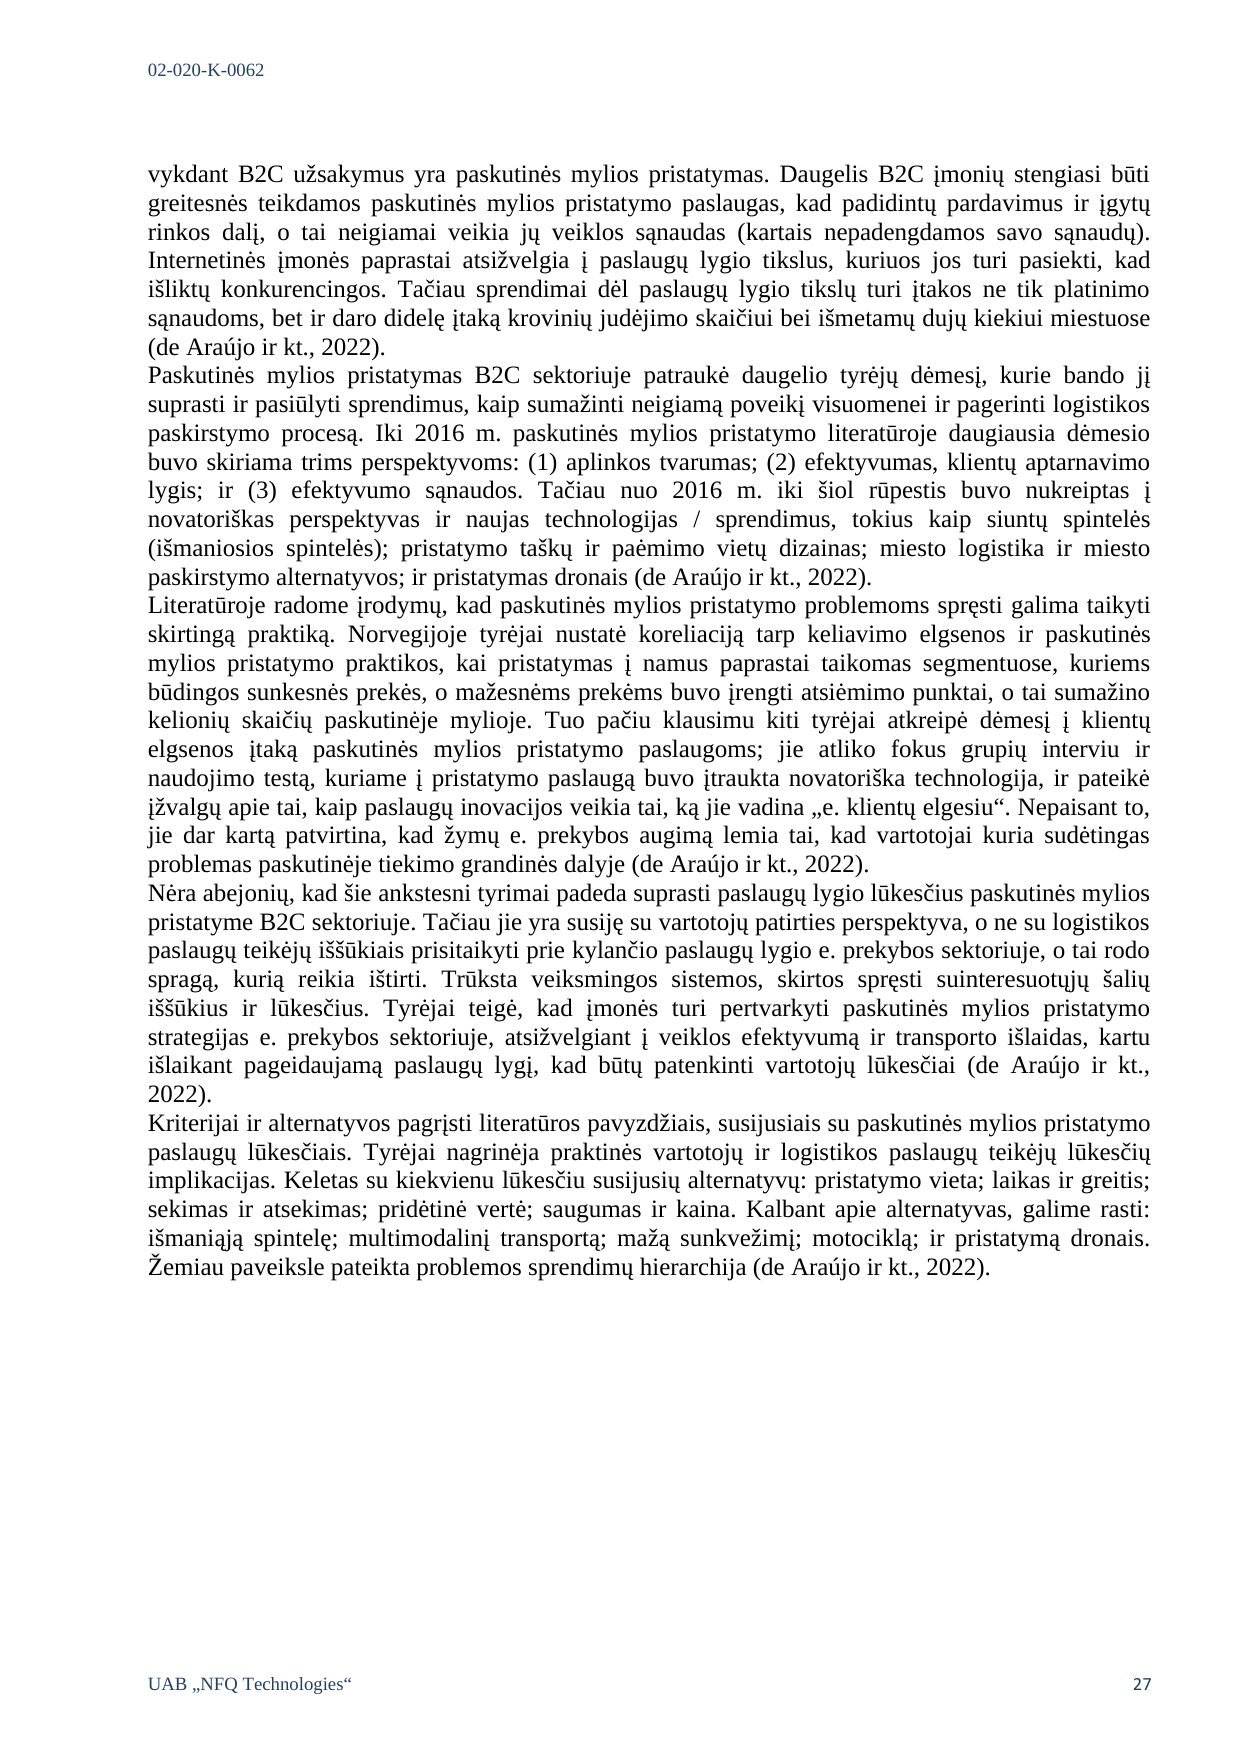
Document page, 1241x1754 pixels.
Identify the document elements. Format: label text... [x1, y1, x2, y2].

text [148, 159, 1152, 361]
text Kriterijai ir alternatyvos pagrįsti literatūros pavyzdžiais, susijusiais su paskutinės mylios pristatymo paslaugų lūkesčiais. Tyrėjai nagrinėja praktinės vartotojų ir logistikos paslaugų teikėjų lūkesčių implikacijas. Keletas su kiekvienu lūkesčiu susijusių alternatyvų: pristatymo vieta; laikas ir greitis; sekimas ir atsekimas; pridėtinė vertė; saugumas ir kaina. Kalbant apie alternatyvas, galime rasti: išmaniąją spintelę; multimodalinį transportą; mažą sunkvežimį; motociklą; ir pristatymą dronais. Žemiau paveiksle pateikta problemos sprendimų hierarchija (de Araújo ir kt., 2022). [148, 1108, 1152, 1281]
text Literatūroje radome įrodymų, kad paskutinės mylios pristatymo problemoms spręsti galima taikyti skirtingą praktiką. Norvegijoje tyrėjai nustatė koreliaciją tarp keliavimo elgsenos ir paskutinės mylios pristatymo praktikos, kai pristatymas į namus paprastai taikomas segmentuose, kuriems būdingos sunkesnės prekės, o mažesnėms prekėms buvo įrengti atsiėmimo punktai, o tai sumažino kelionių skaičių paskutinėje mylioje. Tuo pačiu klausimu kiti tyrėjai atkreipė dėmesį į klientų elgsenos įtaką paskutinės mylios pristatymo paslaugoms; jie atliko fokus grupių interviu ir naudojimo testą, kuriame į pristatymo paslaugą buvo įtraukta novatoriška technologija, ir pateikė įžvalgų apie tai, kaip paslaugų inovacijos veikia tai, ką jie vadina „e. klientų elgesiu“. Nepaisant to, jie dar kartą patvirtina, kad žymų e. prekybos augimą lemia tai, kad vartotojai kuria sudėtingas problemas paskutinėje tiekimo grandinės dalyje (de Araújo ir kt., 2022). [148, 591, 1152, 878]
text Paskutinės mylios pristatymas B2C sektoriuje patraukė daugelio tyrėjų dėmesį, kurie bando jį suprasti ir pasiūlyti sprendimus, kaip sumažinti neigiamą poveikį visuomenei ir pagerinti logistikos paskirstymo procesą. Iki 2016 m. paskutinės mylios pristatymo literatūroje daugiausia dėmesio buvo skiriama trims perspektyvoms: (1) aplinkos tvarumas; (2) efektyvumas, klientų aptarnavimo lygis; ir (3) efektyvumo sąnaudos. Tačiau nuo 2016 m. iki šiol rūpestis buvo nukreiptas į novatoriškas perspektyvas ir naujas technologijas / sprendimus, tokius kaip siuntų spintelės (išmaniosios spintelės); pristatymo taškų ir paėmimo vietų dizainas; miesto logistika ir miesto paskirstymo alternatyvos; ir pristatymas dronais (de Araújo ir kt., 2022). [148, 361, 1152, 591]
text Nėra abejonių, kad šie ankstesni tyrimai padeda suprasti paslaugų lygio lūkesčius paskutinės mylios pristatyme B2C sektoriuje. Tačiau jie yra susiję su vartotojų patirties perspektyva, o ne su logistikos paslaugų teikėjų iššūkiais prisitaikyti prie kylančio paslaugų lygio e. prekybos sektoriuje, o tai rodo spragą, kurią reikia ištirti. Trūksta veiksmingos sistemos, skirtos spręsti suinteresuotųjų šalių iššūkius ir lūkesčius. Tyrėjai teigė, kad įmonės turi pertvarkyti paskutinės mylios pristatymo strategijas e. prekybos sektoriuje, atsižvelgiant į veiklos efektyvumą ir transporto išlaidas, kartu išlaikant pageidaujamą paslaugų lygį, kad būtų patenkinti vartotojų lūkesčiai (de Araújo ir kt., 2022). [148, 878, 1152, 1108]
